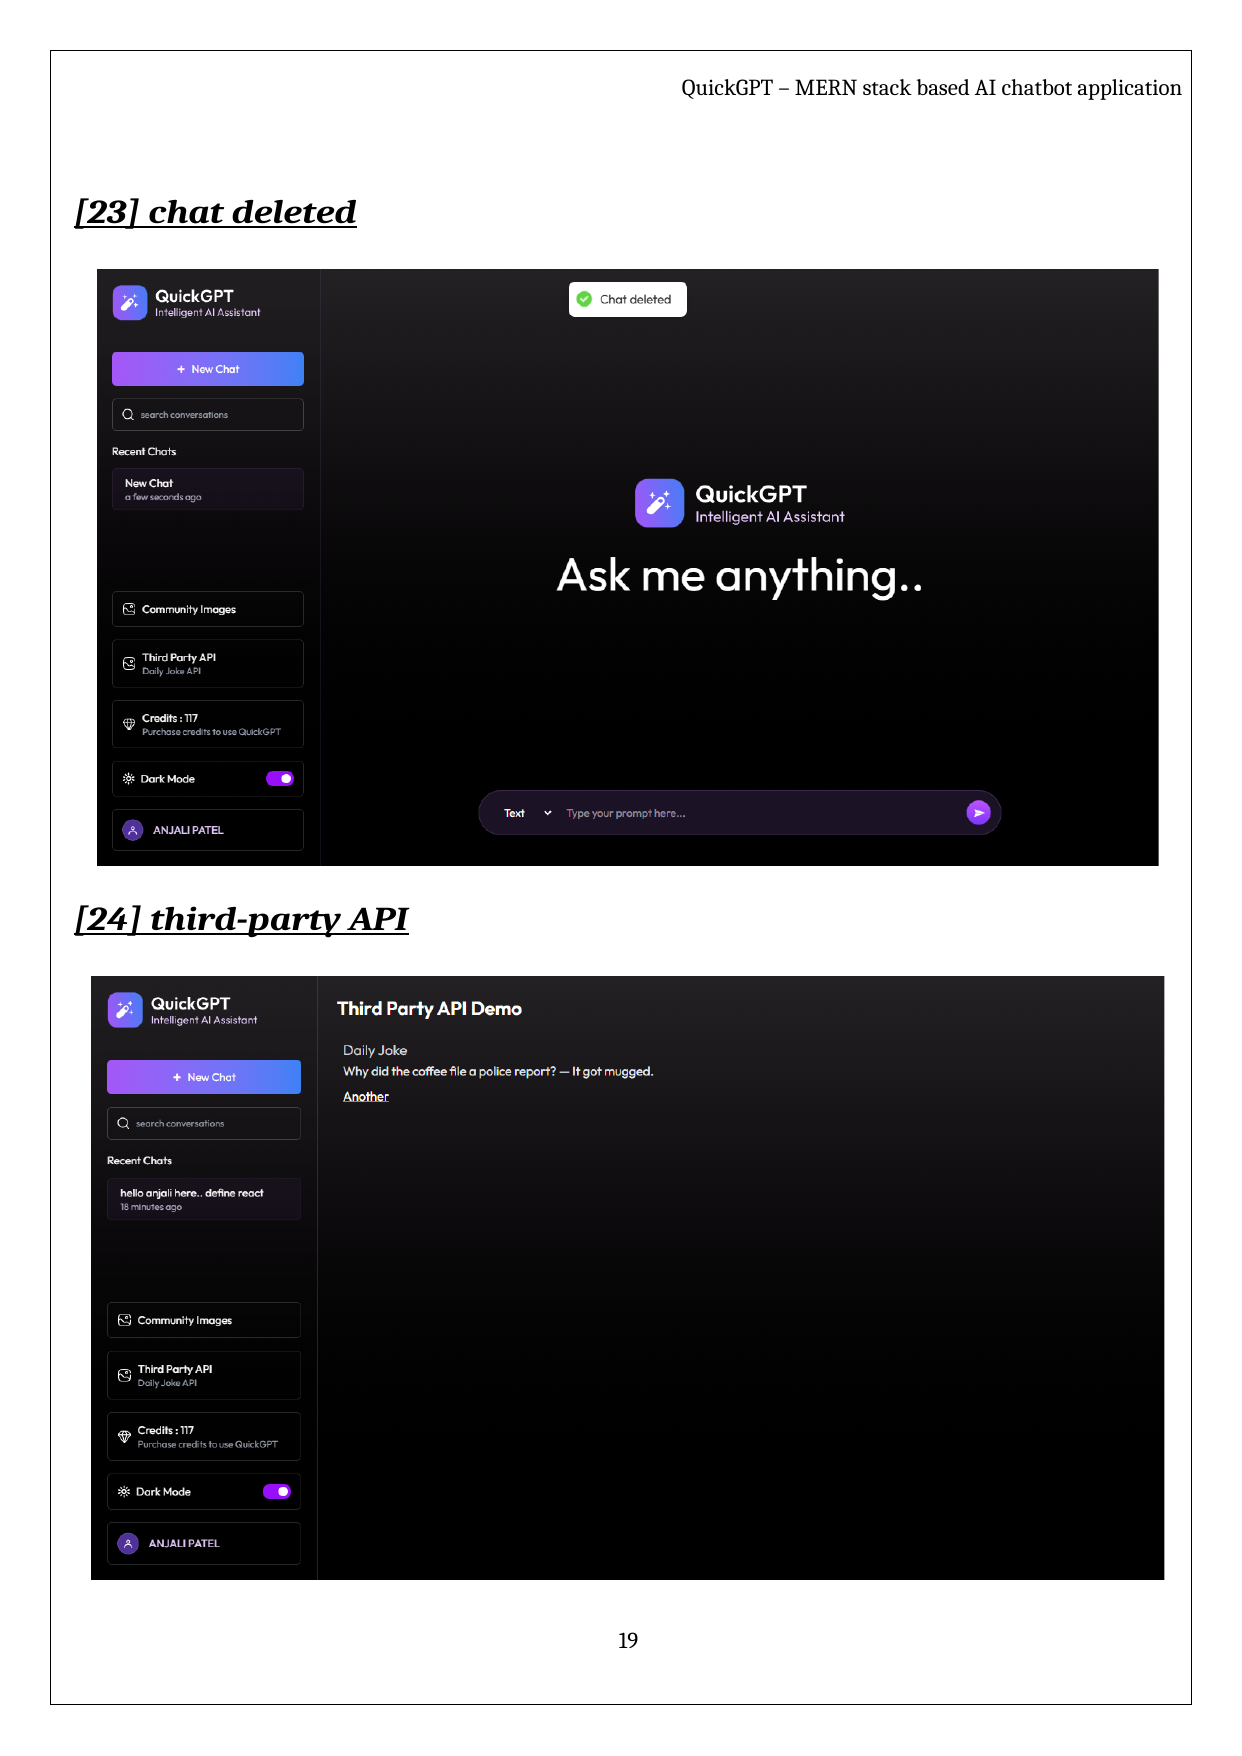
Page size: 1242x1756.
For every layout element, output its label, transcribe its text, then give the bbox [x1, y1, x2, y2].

text [24] third-party API [74, 901, 1182, 939]
picture [97, 269, 1159, 866]
text [23] chat deleted [74, 194, 1182, 232]
picture [91, 976, 1165, 1580]
